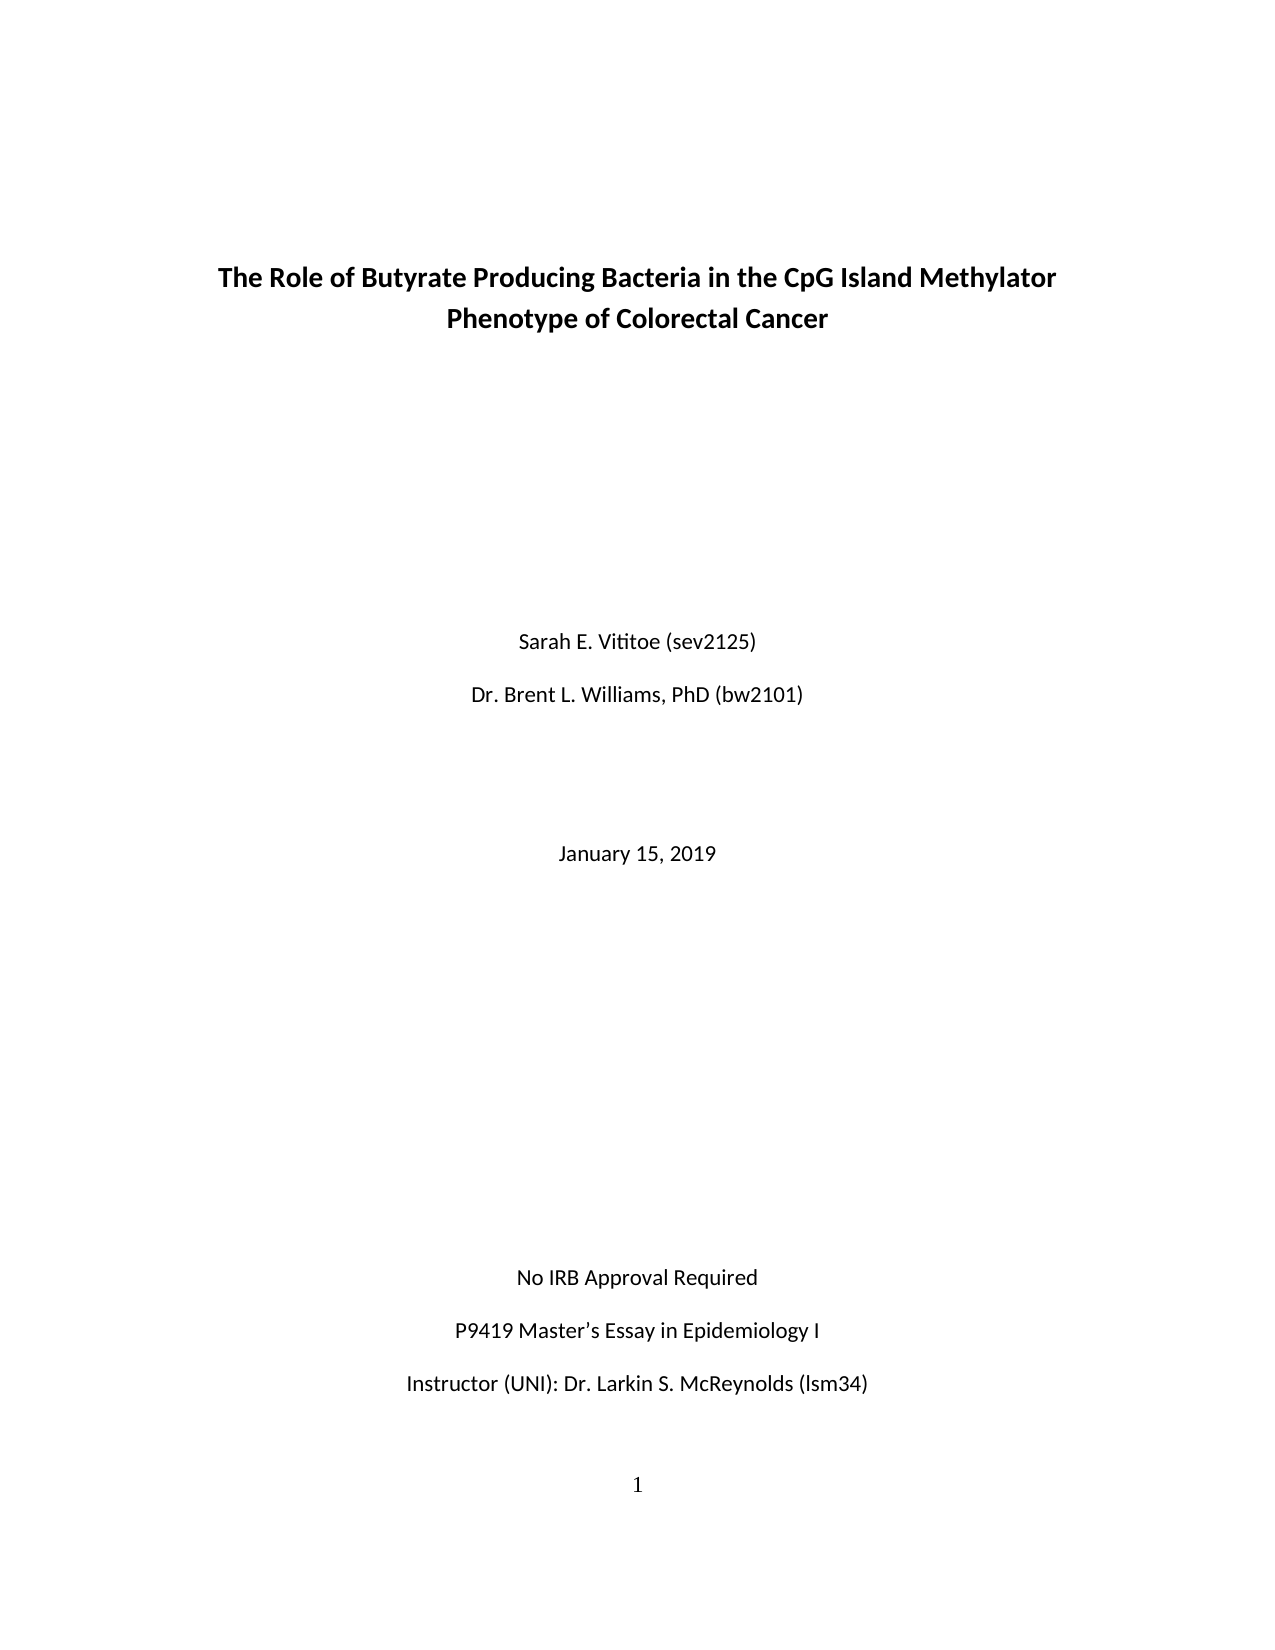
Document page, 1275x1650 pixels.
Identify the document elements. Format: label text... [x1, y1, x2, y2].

text January 15, 2019 [150, 839, 1125, 867]
text Sarah E. Vititoe (sev2125) [150, 627, 1125, 655]
text Dr. Brent L. Williams, PhD (bw2101) [150, 680, 1125, 708]
text The Role of Butyrate Producing Bacteria in the CpG Island Methylator Phenotype of Colorectal Cancer [150, 259, 1125, 336]
text No IRB Approval Required [150, 1263, 1125, 1291]
text Instructor (UNI): Dr. Larkin S. McReynolds (lsm34) [150, 1369, 1125, 1397]
text P9419 Master’s Essay in Epidemiology I [150, 1316, 1125, 1344]
